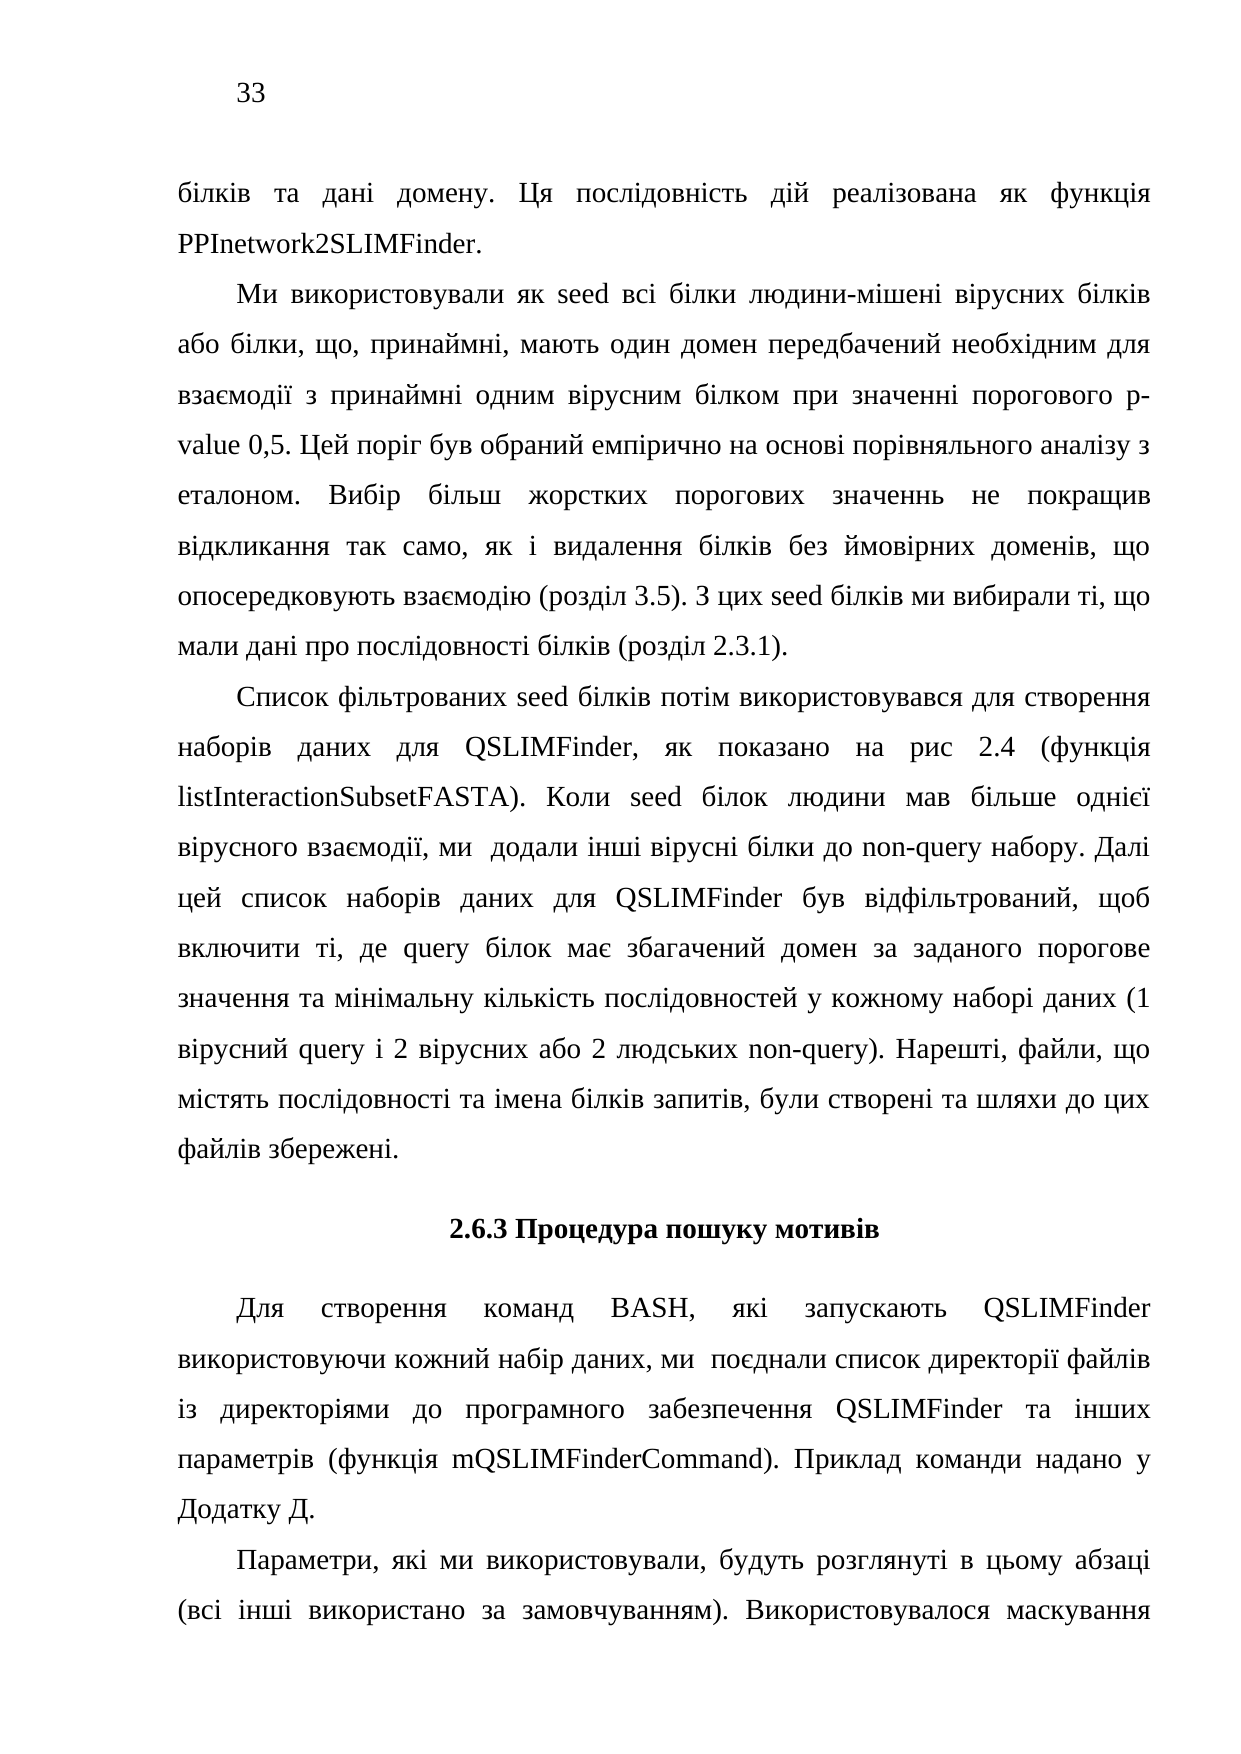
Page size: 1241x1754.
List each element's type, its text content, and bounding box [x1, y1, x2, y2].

text Для створення команд BASH, які запускають QSLIMFinder використовуючи кожний набір даних, ми поєднали список директорії файлів із директоріями до програмного забезпечення QSLIMFinder та інших параметрів (функція mQSLIMFinderCommand). Приклад команди надано у Додатку Д. [177, 1290, 1152, 1525]
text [177, 176, 1152, 259]
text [177, 1542, 1152, 1626]
text Список фільтрованих seed білків потім використовувався для створення наборів даних для QSLIMFinder, як показано на рис 2.4 (функція listInteractionSubsetFASTA). Коли seed білок людини мав більше однієї вірусного взаємодії, ми додали інші вірусні білки до non-query набору. Далі цей список наборів даних для QSLIMFinder був відфільтрований, щоб включити ті, де query білок має збагачений домен за заданого порогове значення та мінімальну кількість послідовностей у кожному наборі даних (1 вірусний query і 2 вірусних або 2 людських non-query). Нарешті, файли, що містять послідовності та імена білків запитів, були створені та шляхи до цих файлів збережені. [177, 679, 1152, 1165]
subtitle 2.6.3 Процедура пошуку мотивів [177, 1211, 1152, 1244]
text Ми використовували як seed всі білки людини-мішені вірусних білків або білки, що, принаймні, мають один домен передбачений необхідним для взаємодії з принаймні одним вірусним білком при значенні порогового p-value 0,5. Цей поріг був обраний емпірично на основі порівняльного аналізу з еталоном. Вибір більш жорстких порогових значеннь не покращив відкликання так само, як і видалення білків без ймовірних доменів, що опосередковують взаємодію (розділ 3.5). З цих seed білків ми вибирали ті, що мали дані про послідовності білків (розділ 2.3.1). [177, 276, 1152, 662]
